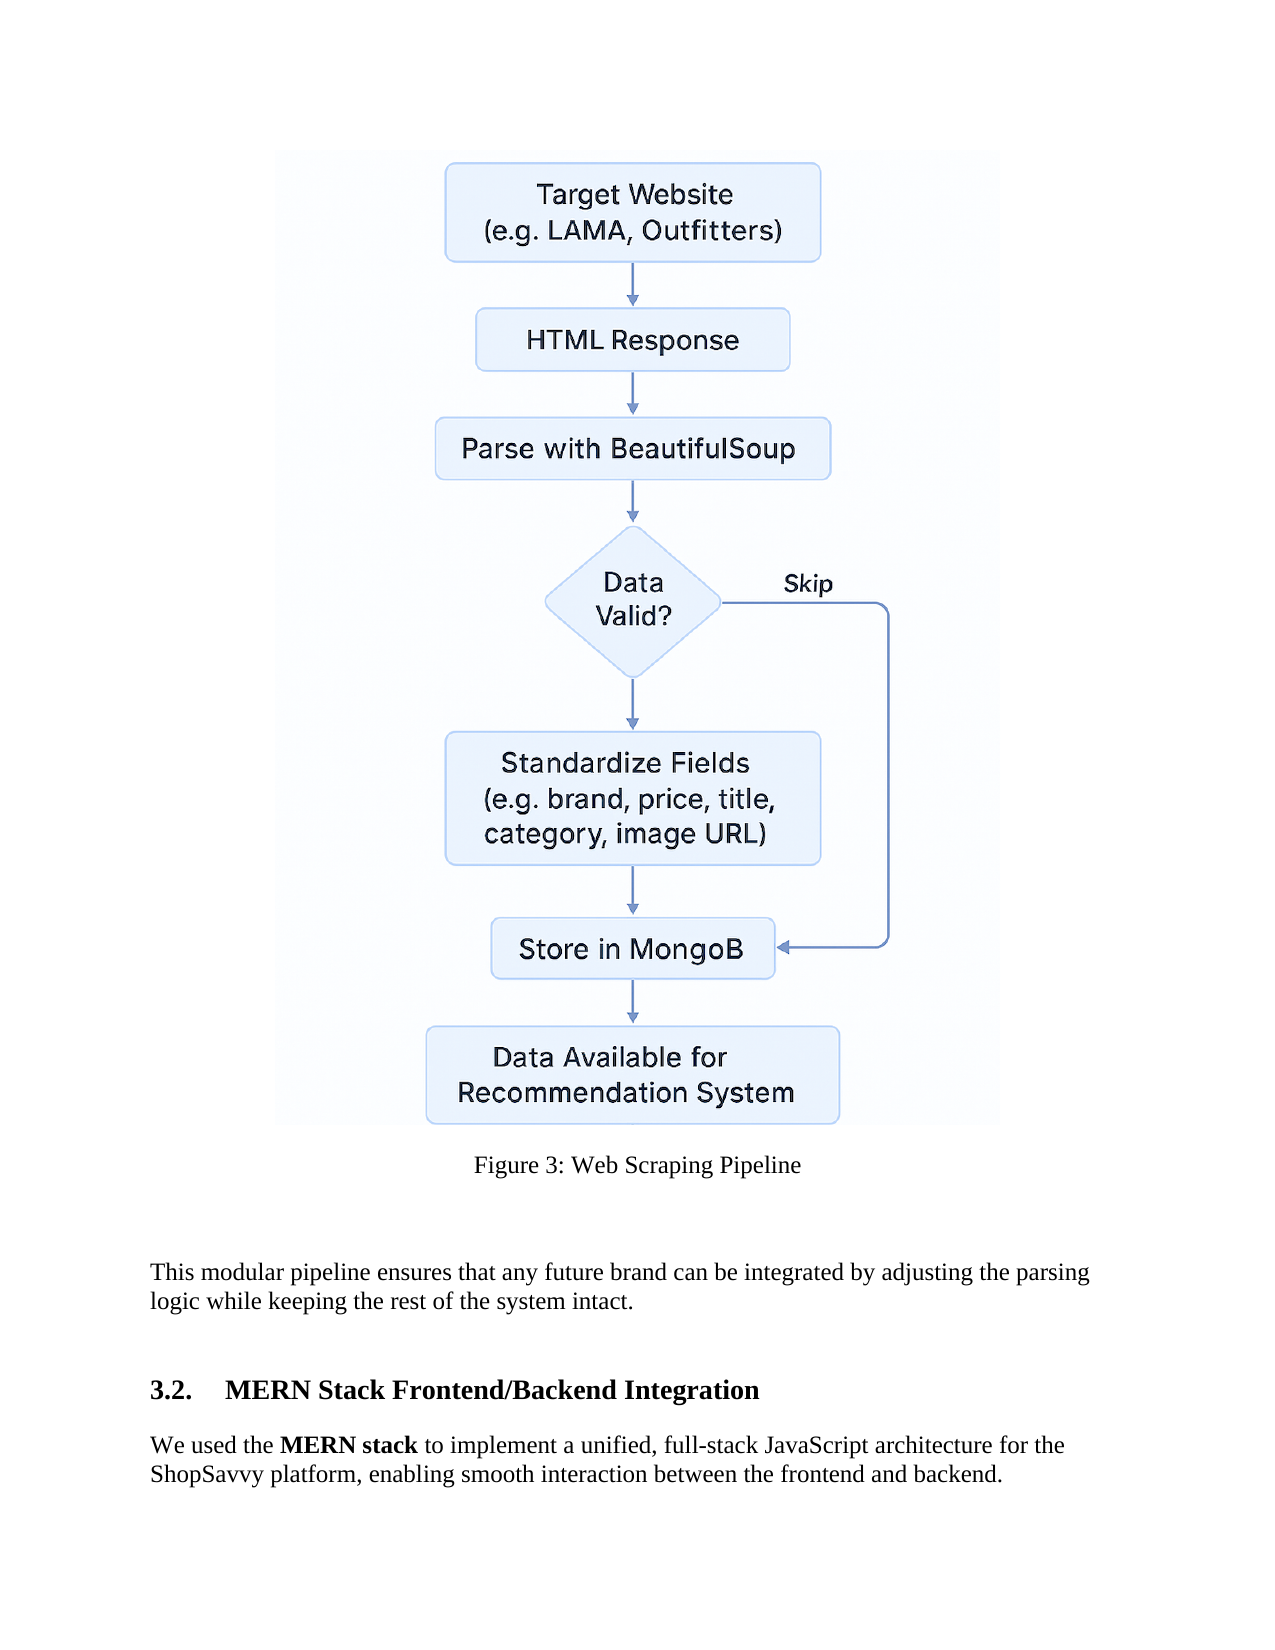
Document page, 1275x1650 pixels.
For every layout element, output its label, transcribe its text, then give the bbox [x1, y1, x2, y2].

subtitle MERN Stack Frontend/Backend Integration [150, 1373, 1125, 1405]
text We used the MERN stack to implement a unified, full-stack JavaScript architecture for the ShopSavvy platform, enabling smooth interaction between the frontend and backend. [150, 1430, 1125, 1488]
text Figure 3: Web Scraping Pipeline [150, 1150, 1125, 1179]
text This modular pipeline ensures that any future brand can be integrated by adjusting the parsing logic while keeping the rest of the system intact. [150, 1257, 1125, 1315]
picture [275, 150, 1001, 1125]
